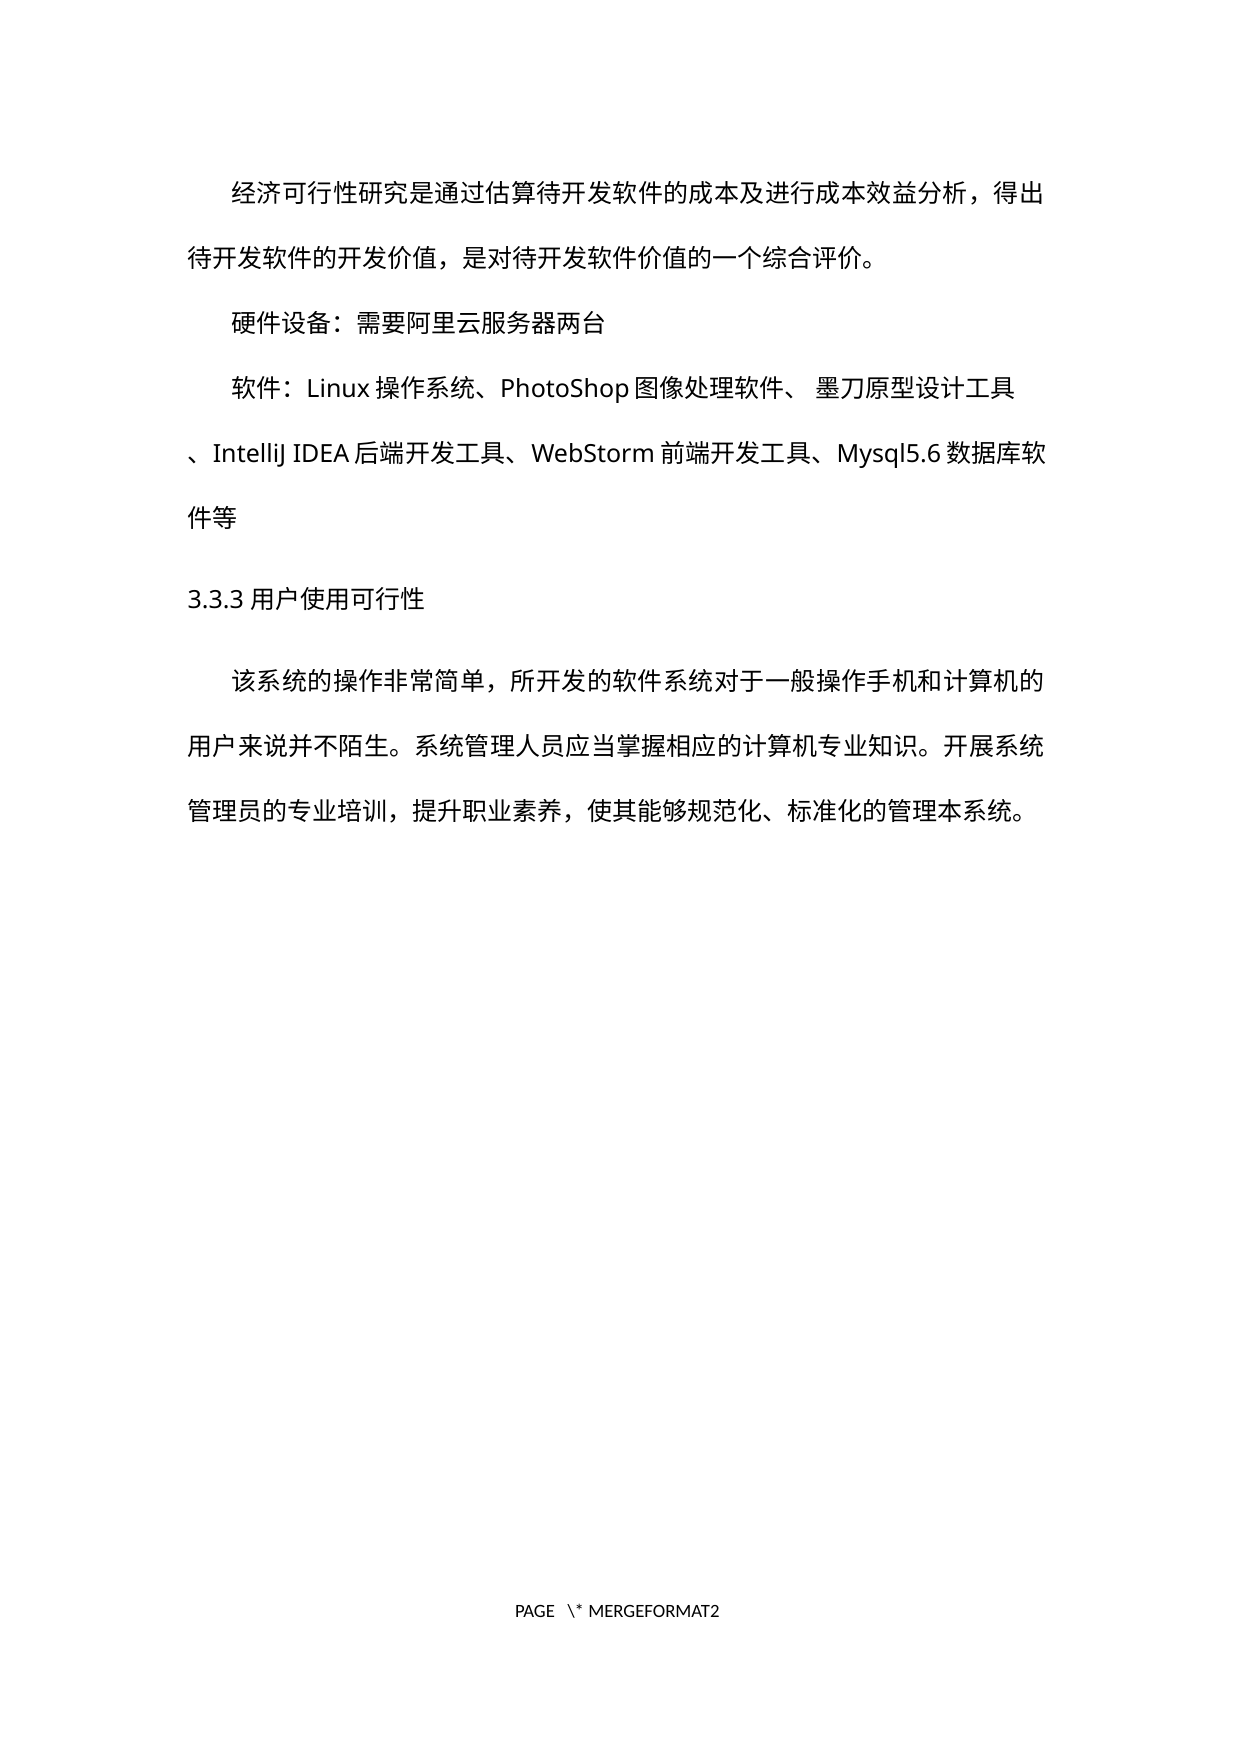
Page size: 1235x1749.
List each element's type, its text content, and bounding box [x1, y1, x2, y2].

text 、IntelliJ IDEA后端开发工具、WebStorm前端开发工具、Mysql5.6数据库软件等 [187, 419, 1047, 549]
text 硬件设备：需要阿里云服务器两台 [187, 289, 1047, 354]
text 3.3.3 用户使用可行性 [187, 565, 1047, 630]
text 经济可行性研究是通过估算待开发软件的成本及进行成本效益分析，得出待开发软件的开发价值，是对待开发软件价值的一个综合评价。 [187, 159, 1047, 289]
text 该系统的操作非常简单，所开发的软件系统对于一般操作手机和计算机的用户来说并不陌生。系统管理人员应当掌握相应的计算机专业知识。开展系统管理员的专业培训，提升职业素养，使其能够规范化、标准化的管理本系统。 [187, 647, 1047, 842]
text 软件：Linux操作系统、PhotoShop图像处理软件、 墨刀原型设计工具 [187, 354, 1047, 419]
